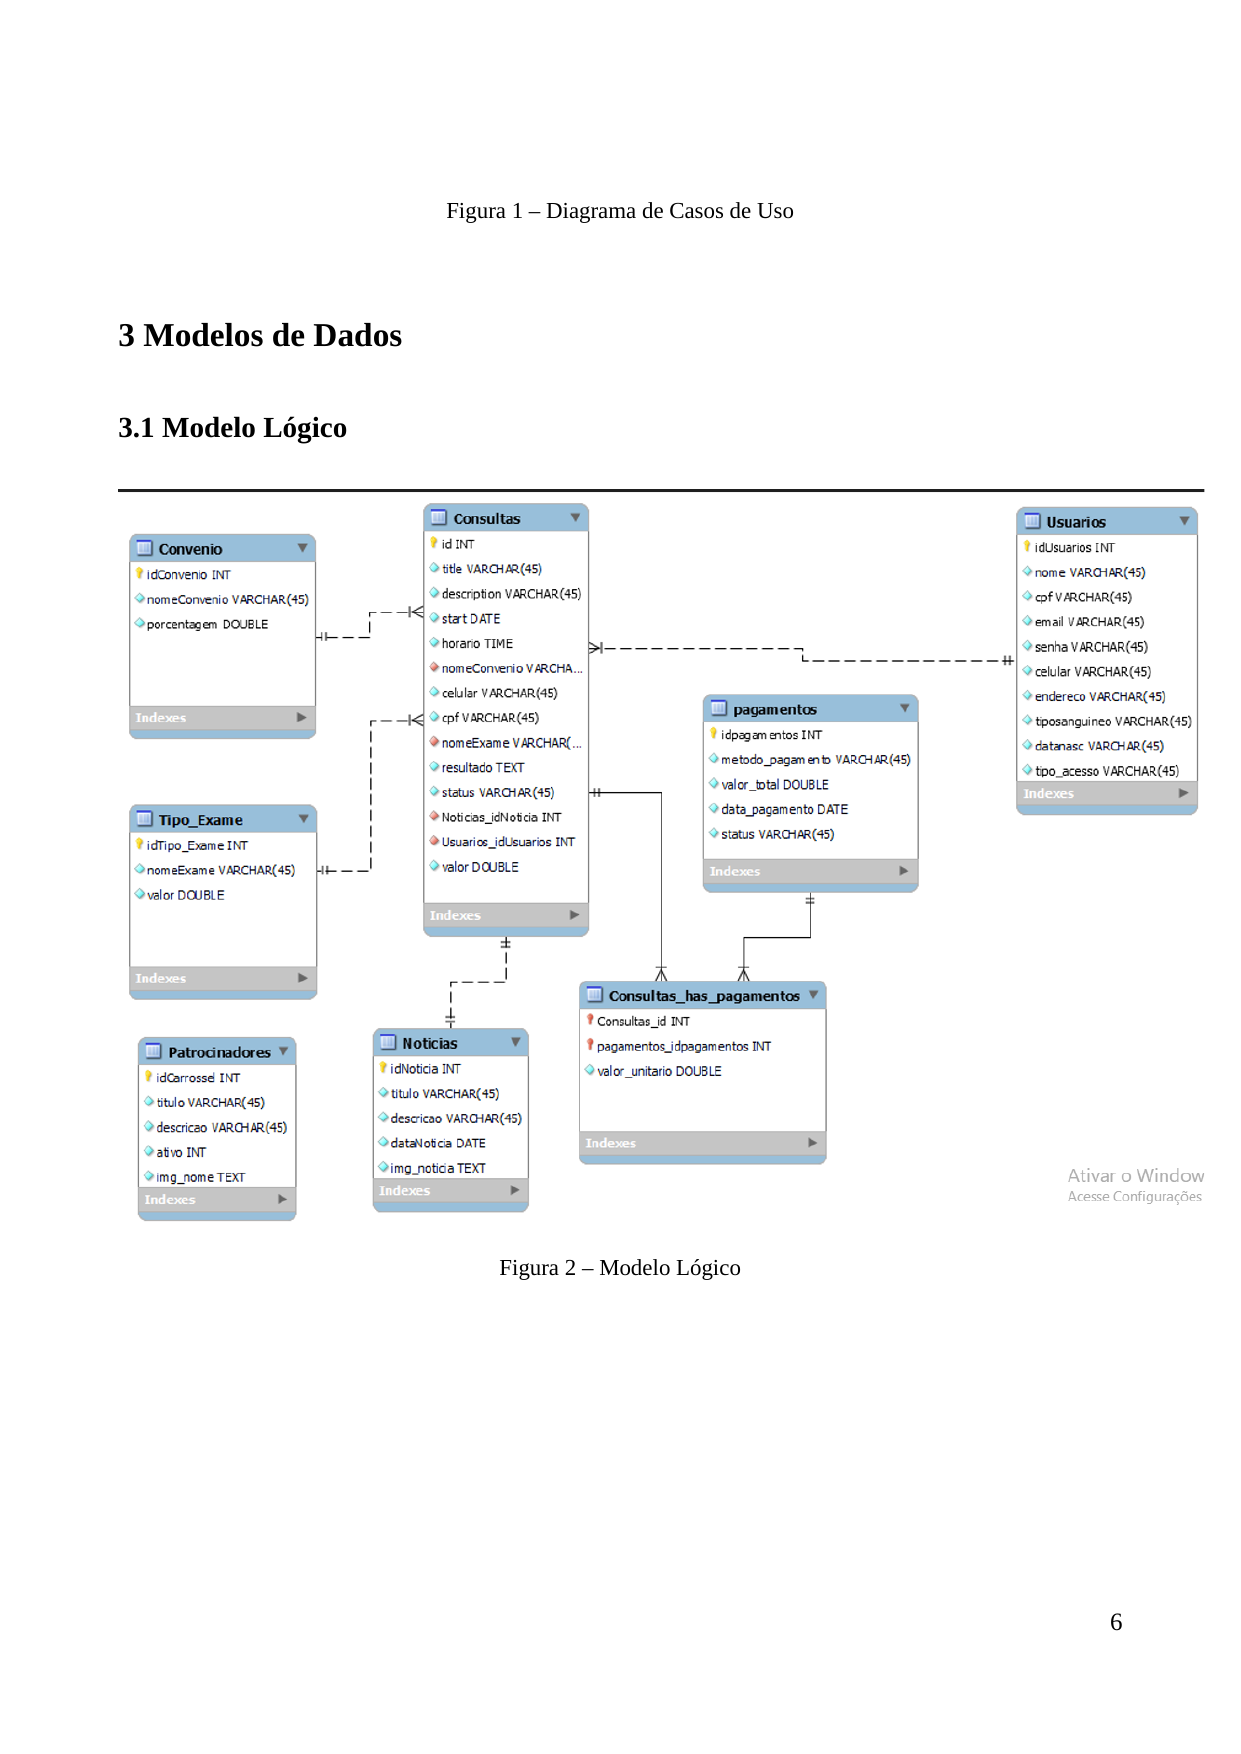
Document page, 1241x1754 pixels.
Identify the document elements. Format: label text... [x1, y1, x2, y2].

text Figura 2 – Modelo Lógico [118, 1254, 1122, 1280]
subtitle 3 Modelos de Dados [118, 316, 1122, 354]
text Figura 1 – Diagrama de Casos de Uso [118, 197, 1122, 223]
subtitle 3.1 Modelo Lógico [118, 410, 1122, 443]
picture [118, 489, 1205, 1228]
